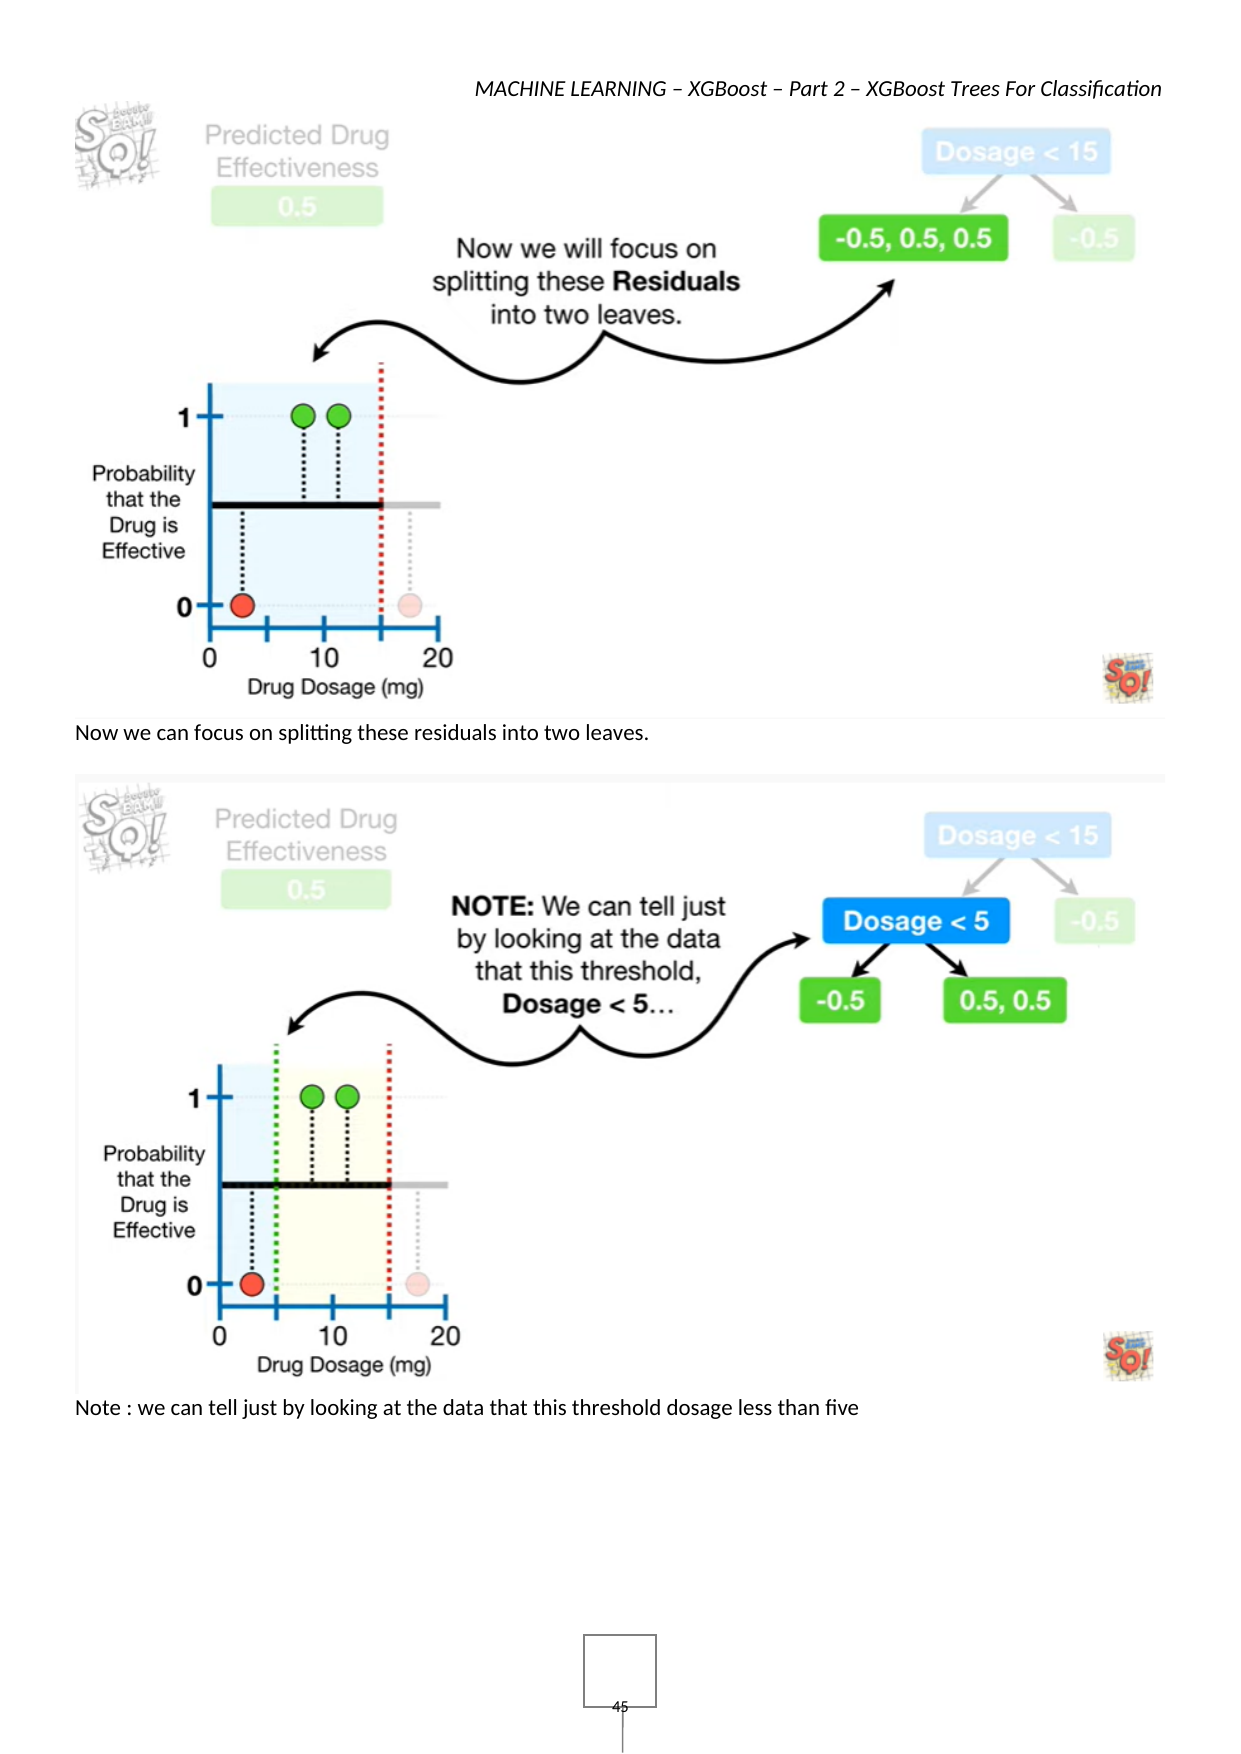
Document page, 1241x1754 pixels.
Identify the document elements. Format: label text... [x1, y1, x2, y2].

picture [75, 774, 1166, 1394]
text Note : we can tell just by looking at the data that this threshold dosage less than five [75, 1394, 1165, 1422]
picture [75, 101, 1166, 719]
text Now we can focus on splitting these residuals into two leaves. [75, 719, 1165, 746]
